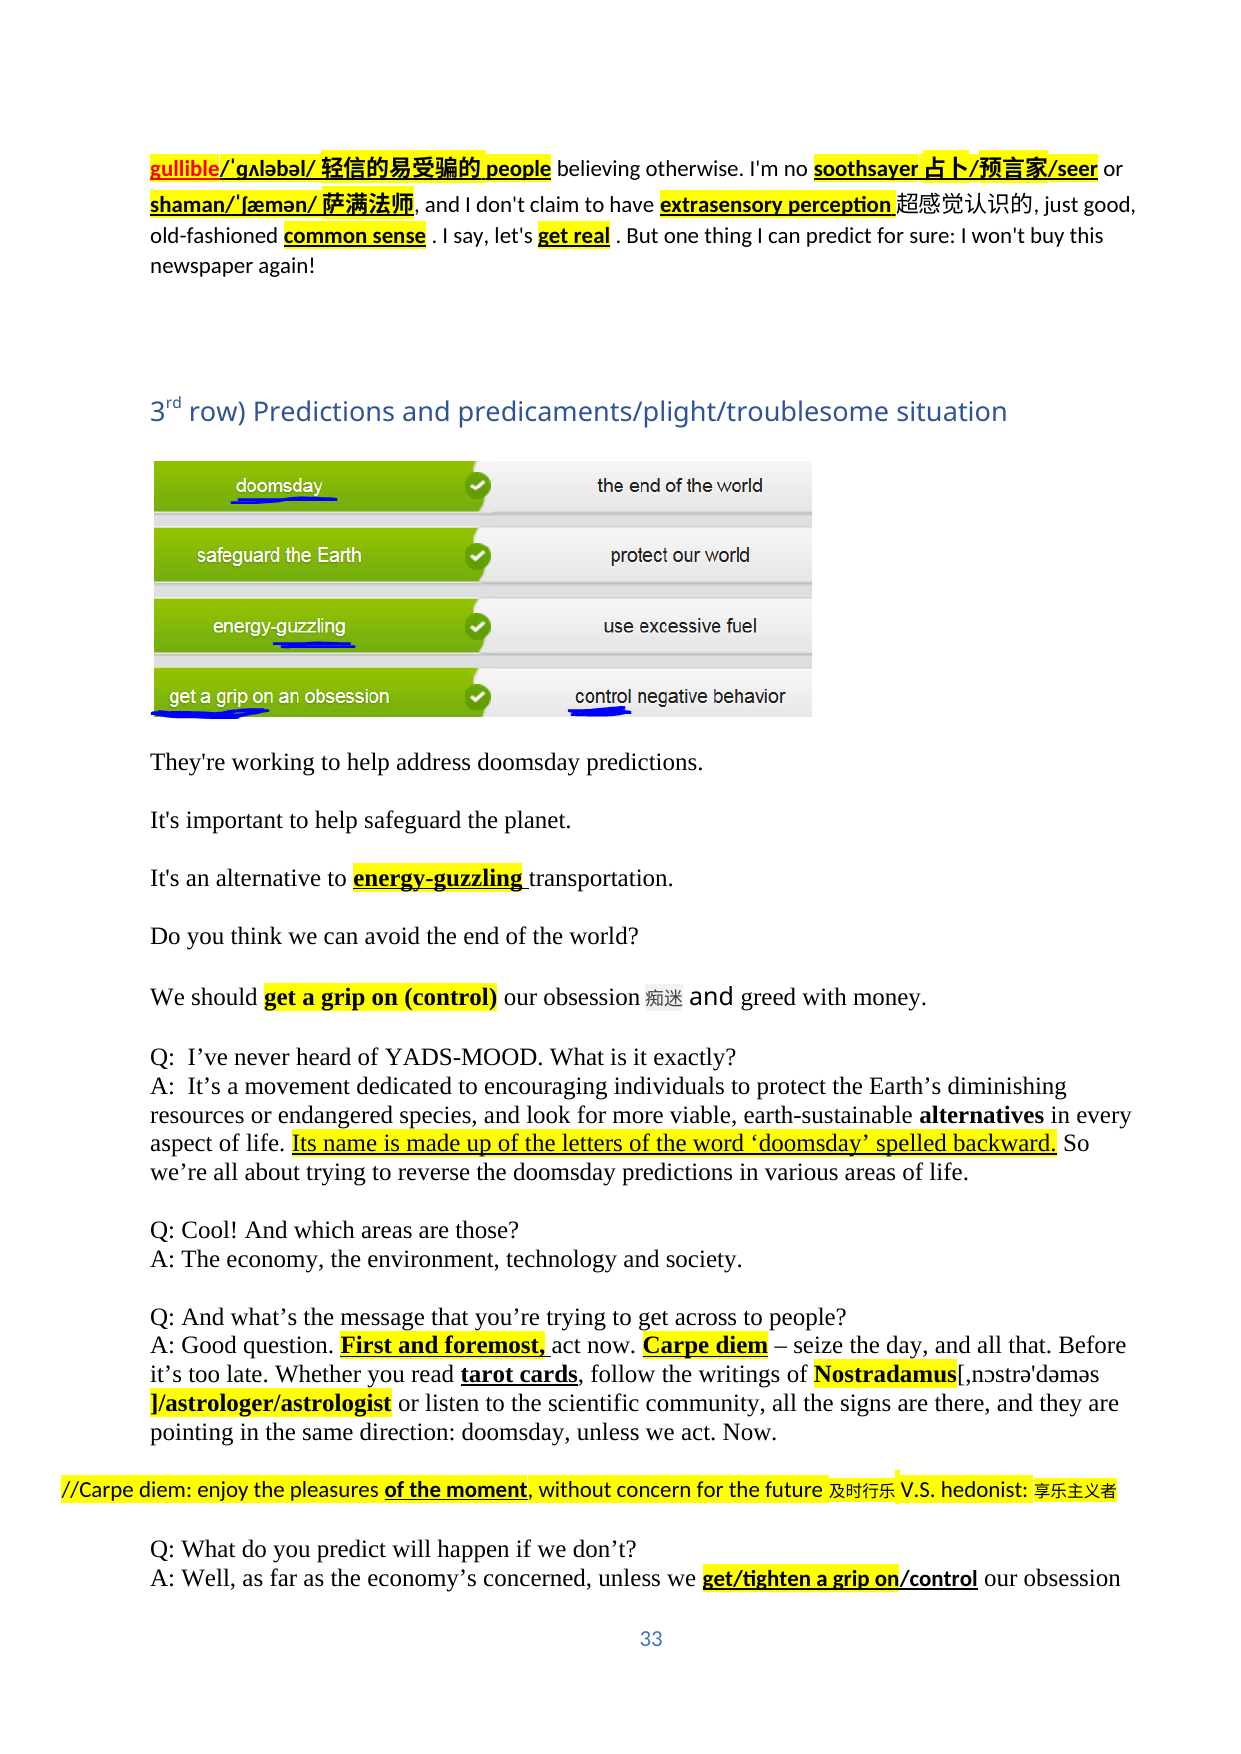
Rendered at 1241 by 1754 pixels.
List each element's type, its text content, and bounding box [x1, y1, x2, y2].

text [150, 150, 1152, 279]
text Q: I’ve never heard of YADS-MOOD. What is it exactly? A: It’s a movement dedicated to encouraging individuals to protect the Earth’s diminishing resources or endangered species, and look for more viable, earth-sustainable alternatives in every aspect of life. Its name is made up of the letters of the word ‘doomsday’ spelled backward. So we’re all about trying to reverse the doomsday predictions in various areas of life. [150, 1042, 1152, 1186]
text Do you think we can avoid the end of the world? [150, 921, 1152, 950]
text It's an alternative to energy-guzzling transportation. [522, 863, 1152, 892]
text They're working to help address doomsday predictions. [150, 747, 1152, 776]
text Q: Cool! And which areas are those? A: The economy, the environment, technology and society. [150, 1215, 1152, 1273]
text We should get a grip on (control) our obsession痴迷 and greed with money. [150, 979, 1152, 1013]
text Q: And what’s the message that you’re trying to get across to people? A: Good question. First and foremost, act now. Carpe diem – seize the day, and all that. Before it’s too late. Whether you read tarot cards, follow the writings of Nostradamus[,nɔstrə'dəməs ]/astrologer/astrologist or listen to the scientific community, all the signs are there, and they are pointing in the same direction: doomsday, unless we act. Now. [150, 1302, 1152, 1446]
picture [150, 461, 813, 719]
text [150, 1534, 1152, 1592]
text It's important to help safeguard the planet. [150, 805, 1152, 834]
text It's an alternative to energy-guzzling transportation. [150, 863, 353, 892]
subtitle 3rd row) Predictions and predicaments/plight/troublesome situation [150, 392, 1152, 429]
